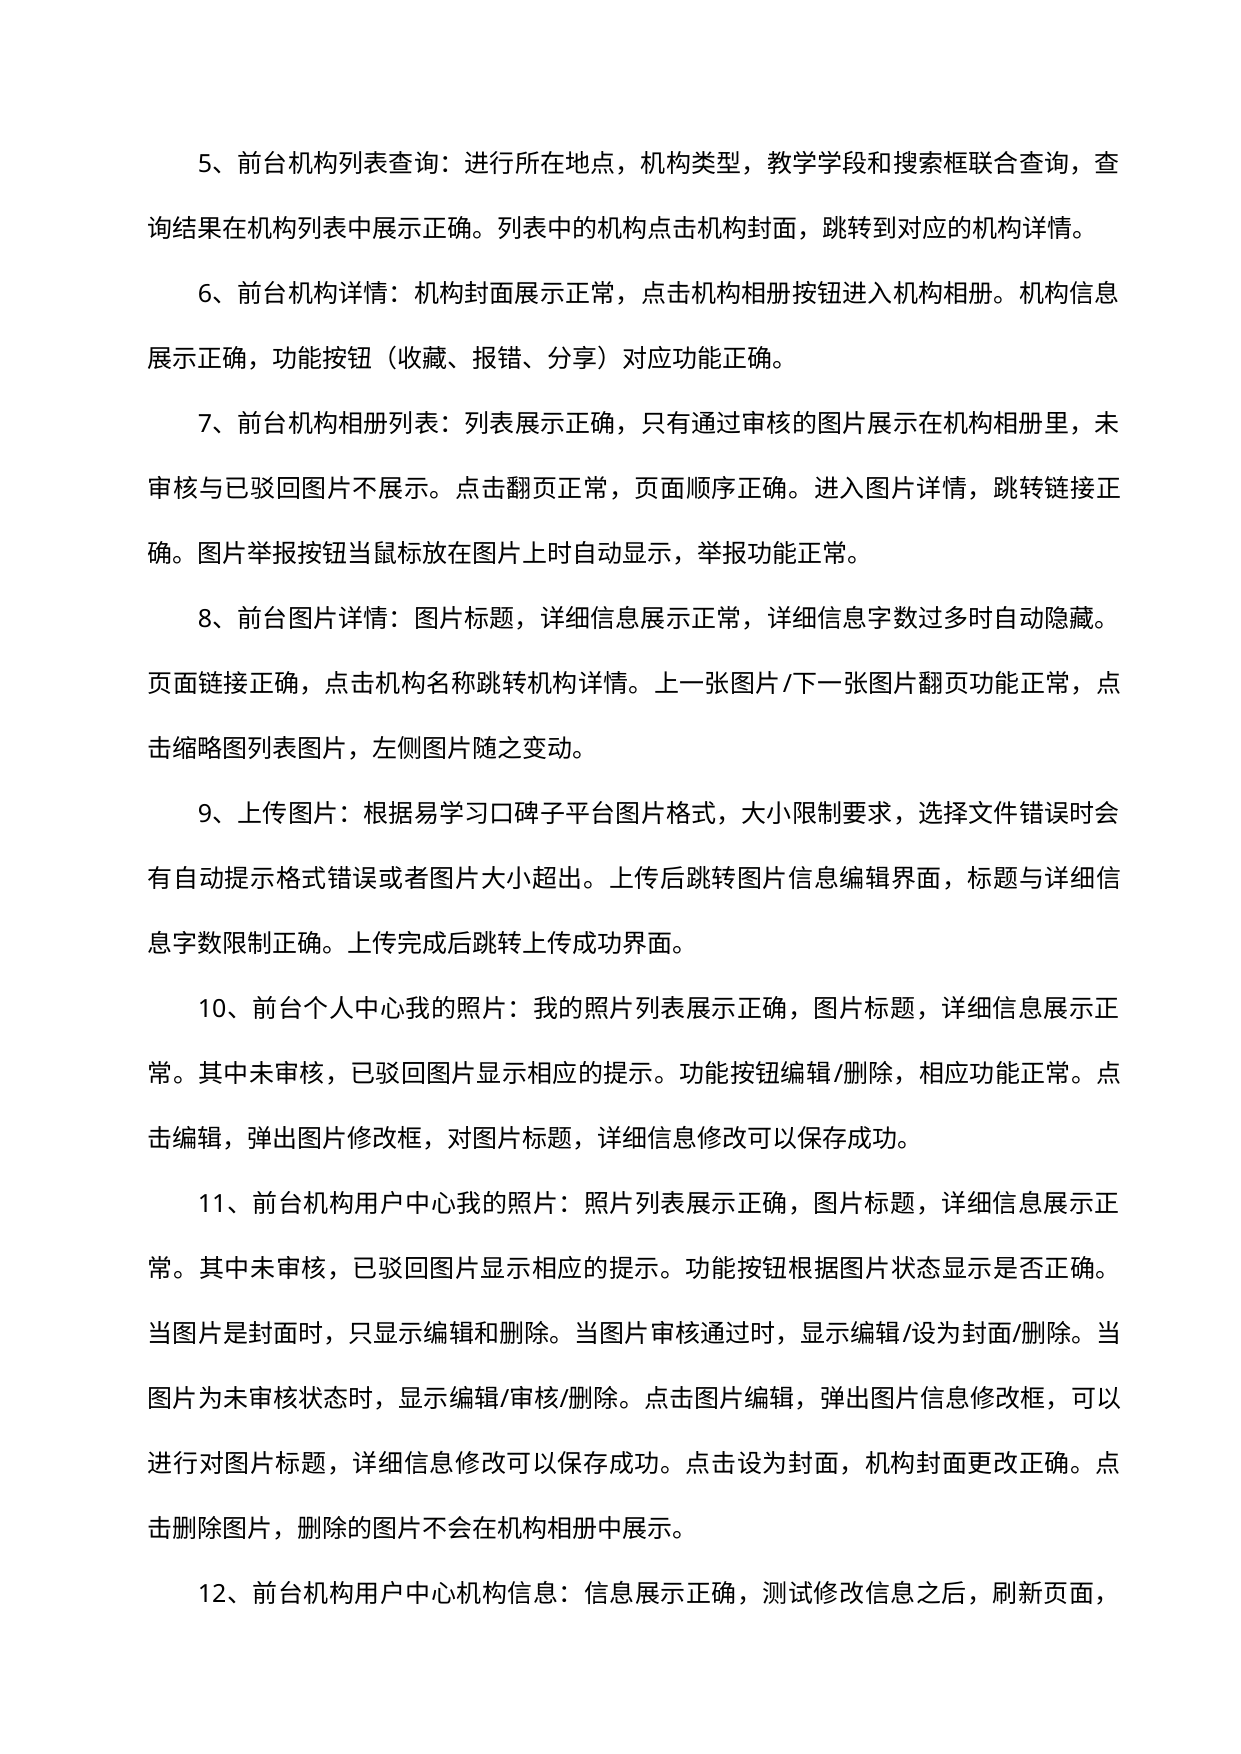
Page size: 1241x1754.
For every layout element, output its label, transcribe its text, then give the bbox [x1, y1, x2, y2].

text 9、上传图片：根据易学习口碑子平台图片格式，大小限制要求，选择文件错误时会有自动提示格式错误或者图片大小超出。上传后跳转图片信息编辑界面，标题与详细信息字数限制正确。上传完成后跳转上传成功界面。 [148, 779, 1122, 974]
text 10、前台个人中心我的照片：我的照片列表展示正确，图片标题，详细信息展示正常。其中未审核，已驳回图片显示相应的提示。功能按钮编辑/删除，相应功能正常。点击编辑，弹出图片修改框，对图片标题，详细信息修改可以保存成功。 [148, 974, 1122, 1169]
text 7、前台机构相册列表：列表展示正确，只有通过审核的图片展示在机构相册里，未审核与已驳回图片不展示。点击翻页正常，页面顺序正确。进入图片详情，跳转链接正确。图片举报按钮当鼠标放在图片上时自动显示，举报功能正常。 [148, 389, 1122, 584]
text 5、前台机构列表查询：进行所在地点，机构类型，教学学段和搜索框联合查询，查询结果在机构列表中展示正确。列表中的机构点击机构封面，跳转到对应的机构详情。 [148, 129, 1122, 259]
text 8、前台图片详情：图片标题，详细信息展示正常，详细信息字数过多时自动隐藏。页面链接正确，点击机构名称跳转机构详情。上一张图片/下一张图片翻页功能正常，点击缩略图列表图片，左侧图片随之变动。 [148, 584, 1122, 779]
text 6、前台机构详情：机构封面展示正常，点击机构相册按钮进入机构相册。机构信息展示正确，功能按钮（收藏、报错、分享）对应功能正确。 [148, 259, 1122, 389]
text 11、前台机构用户中心我的照片：照片列表展示正确，图片标题，详细信息展示正常。其中未审核，已驳回图片显示相应的提示。功能按钮根据图片状态显示是否正确。当图片是封面时，只显示编辑和删除。当图片审核通过时，显示编辑/设为封面/删除。当图片为未审核状态时，显示编辑/审核/删除。点击图片编辑，弹出图片信息修改框，可以进行对图片标题，详细信息修改可以保存成功。点击设为封面，机构封面更改正确。点击删除图片，删除的图片不会在机构相册中展示。 [148, 1169, 1122, 1559]
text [148, 1559, 1122, 1624]
